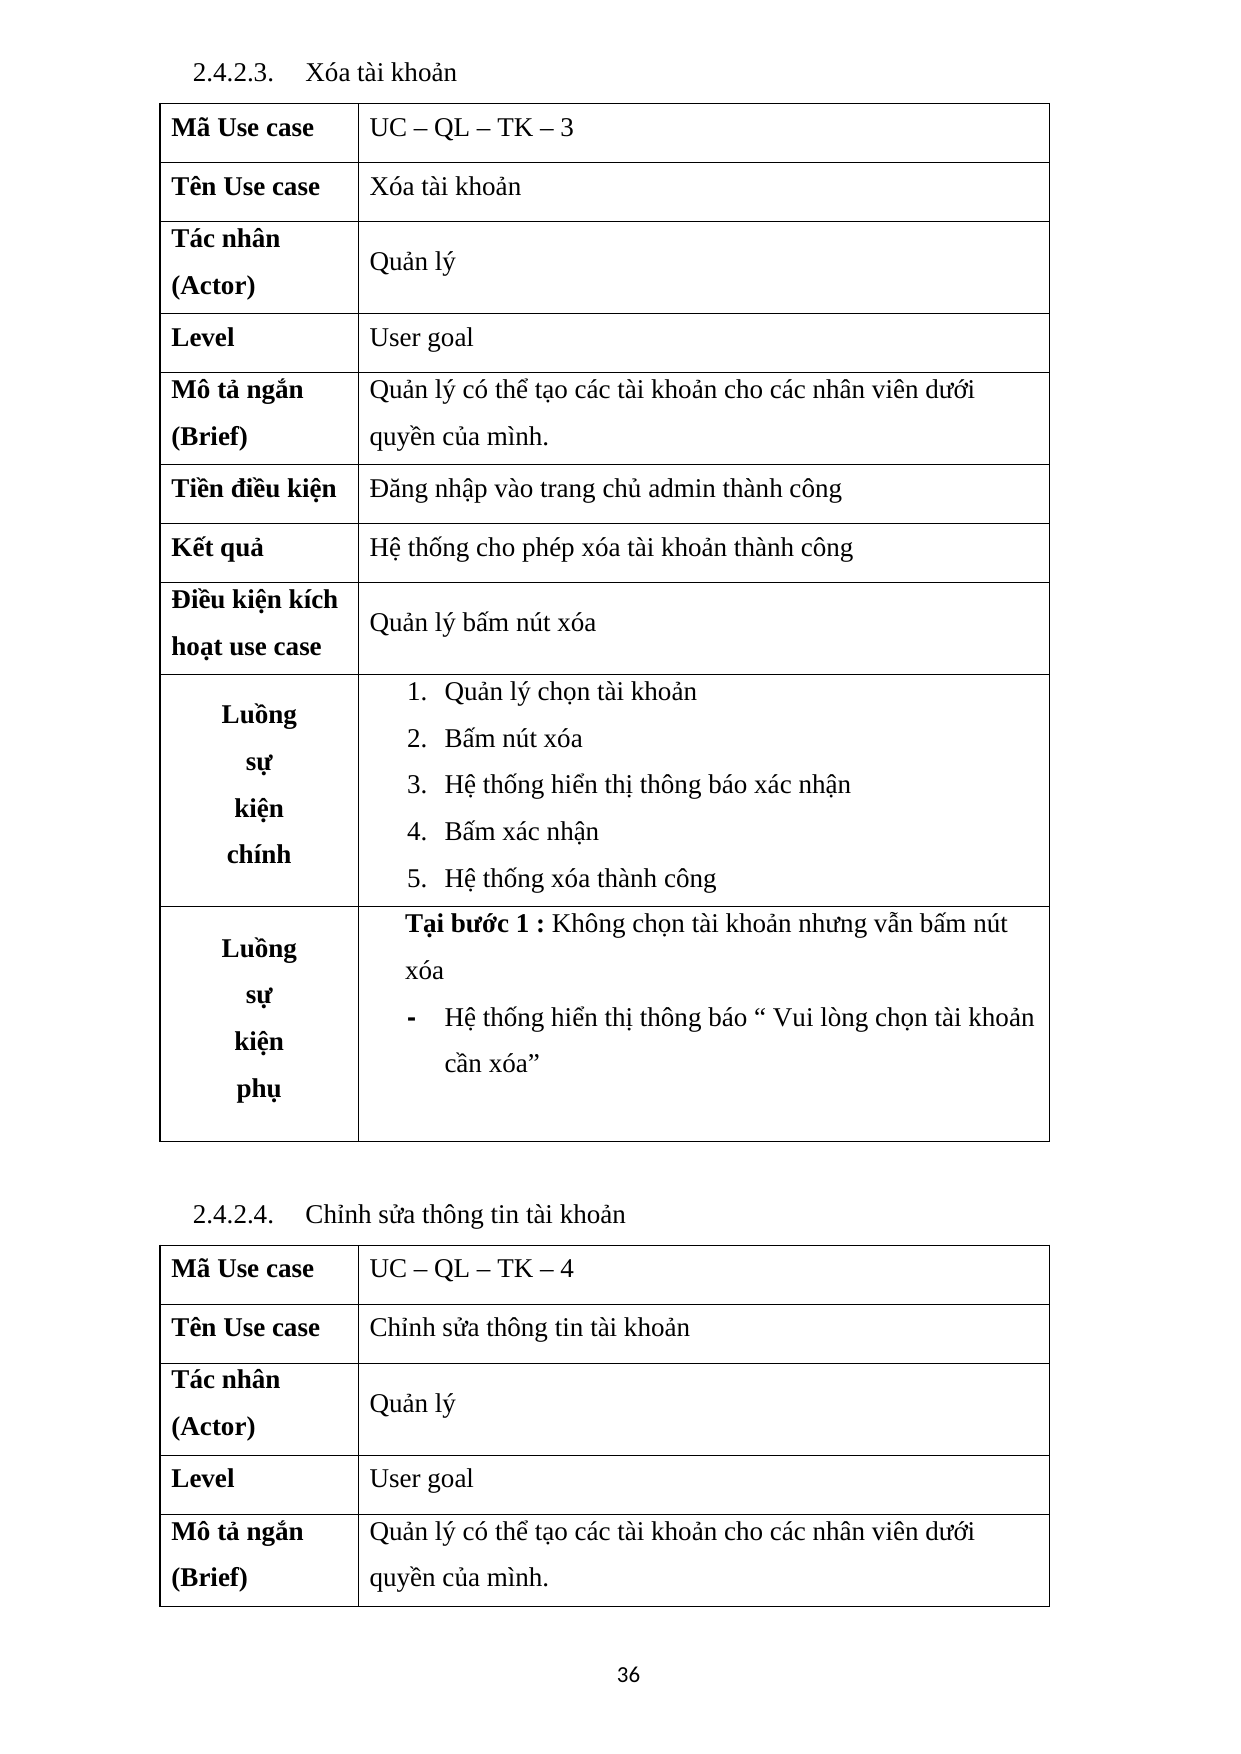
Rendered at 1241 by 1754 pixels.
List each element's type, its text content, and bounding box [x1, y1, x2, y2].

table_cell Mô tả ngắn (Brief) [161, 1515, 358, 1606]
table_cell Quản lý có thể tạo các tài khoản cho các nhân viên dưới quyền của mình. [359, 373, 1049, 464]
table_cell Tiền điều kiện [161, 465, 358, 523]
table_cell Level [161, 314, 358, 372]
table_cell Đăng nhập vào trang chủ admin thành công [359, 465, 1049, 523]
table_cell Chỉnh sửa thông tin tài khoản [359, 1305, 1049, 1363]
table_cell Tác nhân (Actor) [161, 222, 358, 313]
table_header UC – QL – TK – 3 [359, 104, 1049, 162]
subtitle Chỉnh sửa thông tin tài khoản [193, 1198, 1134, 1229]
table_cell Tên Use case [161, 163, 358, 221]
table_cell Tại bước 1 : Không chọn tài khoản nhưng vẫn bấm nút xóa Hệ thống hiển thị thông báo “ Vui lòng chọn tài khoản cần xóa” [359, 907, 1049, 1141]
table_header UC – QL – TK – 4 [359, 1246, 1049, 1303]
table_cell Hệ thống cho phép xóa tài khoản thành công [359, 524, 1049, 582]
table_header Mã Use case [161, 1246, 358, 1303]
table_cell Quản lý bấm nút xóa [359, 583, 1049, 674]
subtitle Xóa tài khoản [193, 56, 1134, 87]
table_cell Tên Use case [161, 1305, 358, 1363]
table_cell Mô tả ngắn (Brief) [161, 373, 358, 464]
table_cell Luồng sự kiện chính [161, 675, 358, 906]
table_cell User goal [359, 314, 1049, 372]
table_cell Level [161, 1456, 358, 1514]
table_header Mã Use case [161, 104, 358, 162]
table_cell Kết quả [161, 524, 358, 582]
table_cell Quản lý [359, 222, 1049, 313]
table_cell Quản lý [359, 1364, 1049, 1454]
table_cell Quản lý có thể tạo các tài khoản cho các nhân viên dưới quyền của mình. [359, 1515, 1049, 1606]
table_cell Xóa tài khoản [359, 163, 1049, 221]
table_cell Quản lý chọn tài khoản Bấm nút xóa Hệ thống hiển thị thông báo xác nhận Bấm xác nhận Hệ thống xóa thành công [359, 675, 1049, 906]
table_cell User goal [359, 1456, 1049, 1514]
table_cell Tác nhân (Actor) [161, 1364, 358, 1454]
table_cell Luồng sự kiện phụ [161, 907, 358, 1141]
table_cell Điều kiện kích hoạt use case [161, 583, 358, 674]
